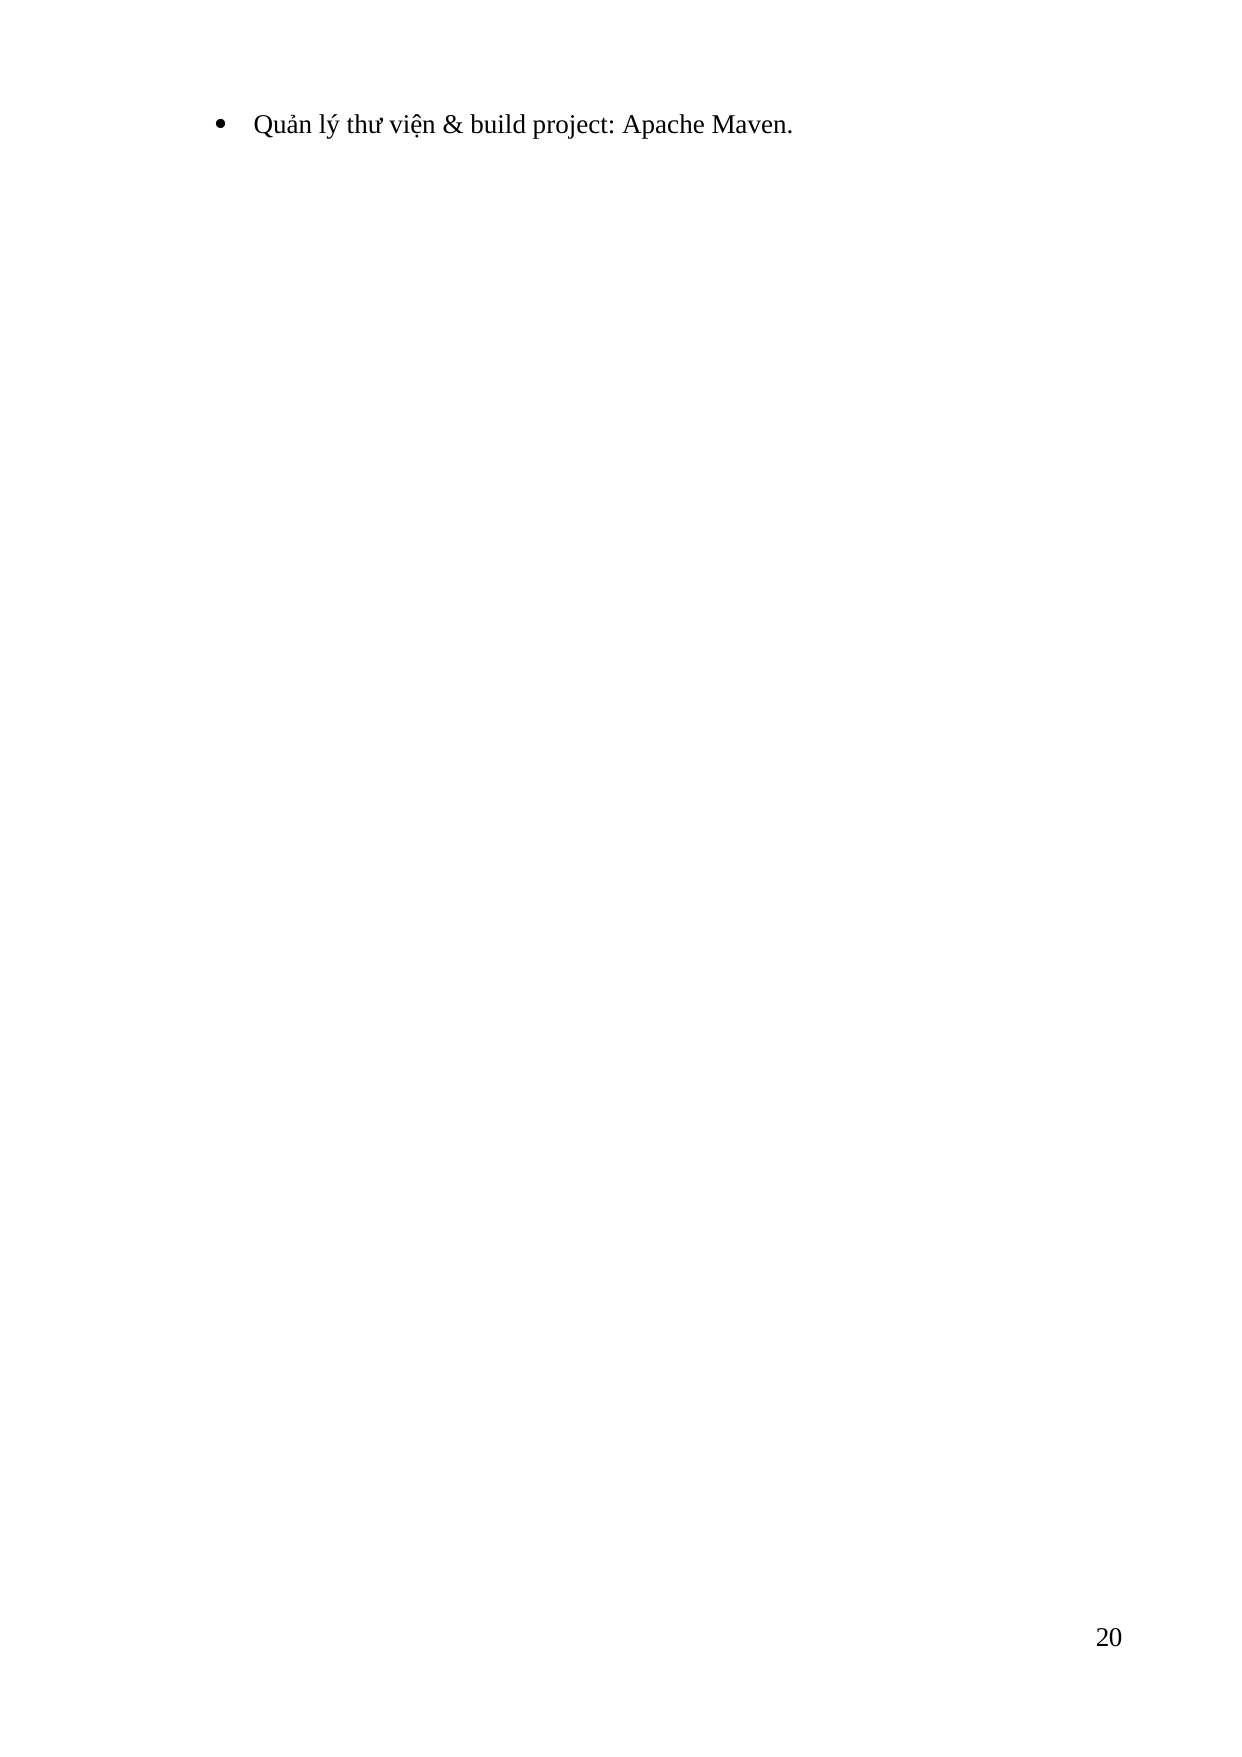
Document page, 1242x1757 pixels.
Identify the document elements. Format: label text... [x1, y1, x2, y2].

text Quản lý thư viện & build project: Apache Maven. [216, 108, 1123, 139]
